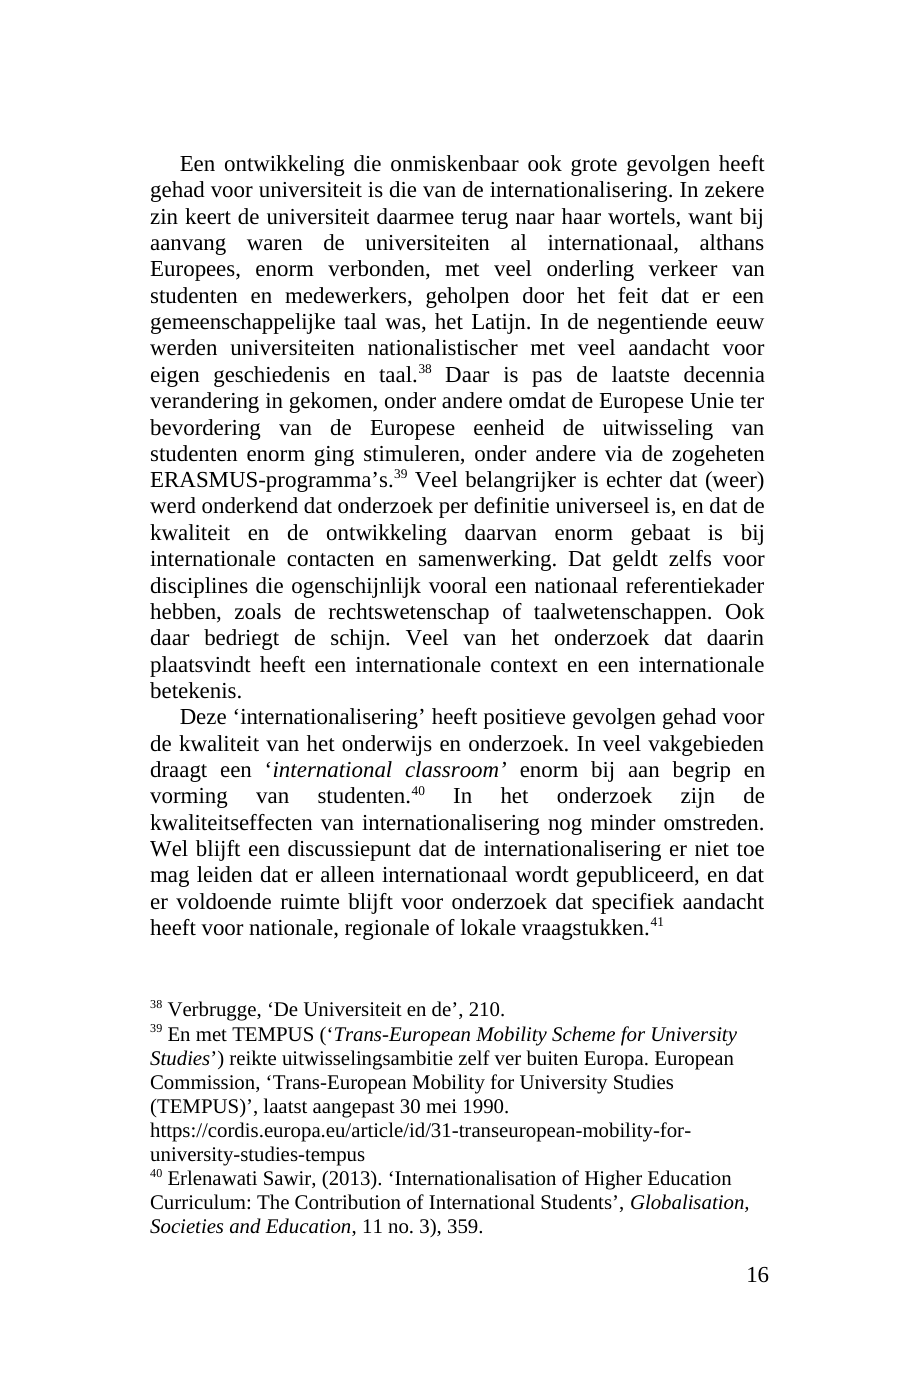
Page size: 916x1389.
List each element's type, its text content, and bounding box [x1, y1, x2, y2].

text Deze ‘internationalisering’ heeft positieve gevolgen gehad voor de kwaliteit van het onderwijs en onderzoek. In veel vakgebieden draagt een ‘international classroom’ enorm bij aan begrip en vorming van studenten. In het onderzoek zijn de kwaliteitseffecten van internationalisering nog minder omstreden. Wel blijft een discussiepunt dat de internationalisering er niet toe mag leiden dat er alleen internationaal wordt gepubliceerd, en dat er voldoende ruimte blijft voor onderzoek dat specifiek aandacht heeft voor nationale, regionale of lokale vraagstukken. [150, 703, 766, 941]
text Een ontwikkeling die onmiskenbaar ook grote gevolgen heeft gehad voor universiteit is die van de internationalisering. In zekere zin keert de universiteit daarmee terug naar haar wortels, want bij aanvang waren de universiteiten al internationaal, althans Europees, enorm verbonden, met veel onderling verkeer van studenten en medewerkers, geholpen door het feit dat er een gemeenschappelijke taal was, het Latijn. In de negentiende eeuw werden universiteiten nationalistischer met veel aandacht voor eigen geschiedenis en taal. Daar is pas de laatste decennia verandering in gekomen, onder andere omdat de Europese Unie ter bevordering van de Europese eenheid de uitwisseling van studenten enorm ging stimuleren, onder andere via de zogeheten ERASMUS-programma’s. Veel belangrijker is echter dat (weer) werd onderkend dat onderzoek per definitie universeel is, en dat de kwaliteit en de ontwikkeling daarvan enorm gebaat is bij internationale contacten en samenwerking. Dat geldt zelfs voor disciplines die ogenschijnlijk vooral een nationaal referentiekader hebben, zoals de rechtswetenschap of taalwetenschappen. Ook daar bedriegt de schijn. Veel van het onderzoek dat daarin plaatsvindt heeft een internationale context en een internationale betekenis. [150, 150, 766, 703]
